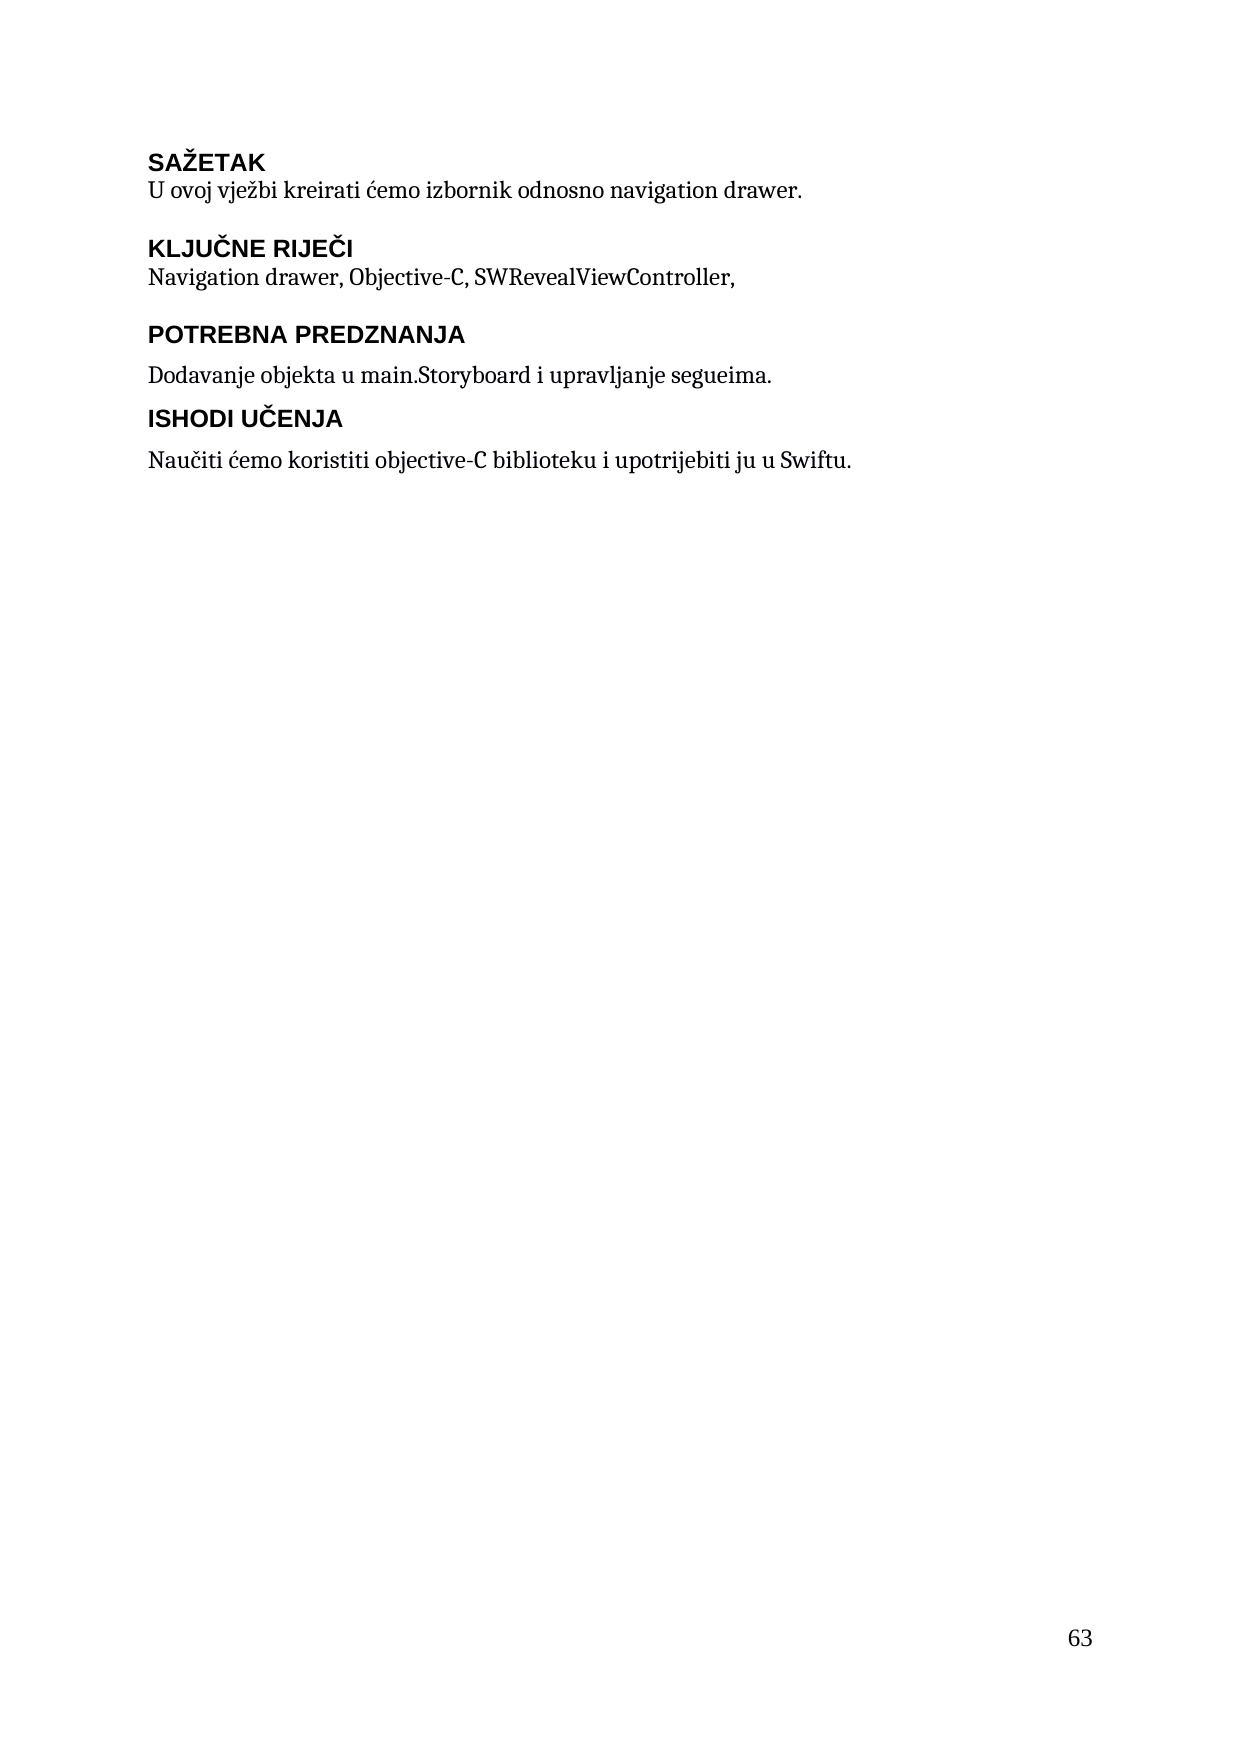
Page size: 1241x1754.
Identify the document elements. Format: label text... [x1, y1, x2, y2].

text SAŽETAK [148, 148, 1093, 176]
text ISHODI UČENJA [148, 404, 1093, 433]
text Dodavanje objekta u main.Storyboard i upravljanje segueima. [148, 361, 1093, 390]
text KLJUČNE RIJEČI [148, 234, 1093, 263]
text Navigation drawer, Objective-C, SWRevealViewController, [148, 263, 1093, 291]
text Naučiti ćemo koristiti objective-C biblioteku i upotrijebiti ju u Swiftu. [148, 446, 1093, 474]
text POTREBNA PREDZNANJA [148, 320, 1093, 349]
text U ovoj vježbi kreirati ćemo izbornik odnosno navigation drawer. [148, 176, 1093, 205]
